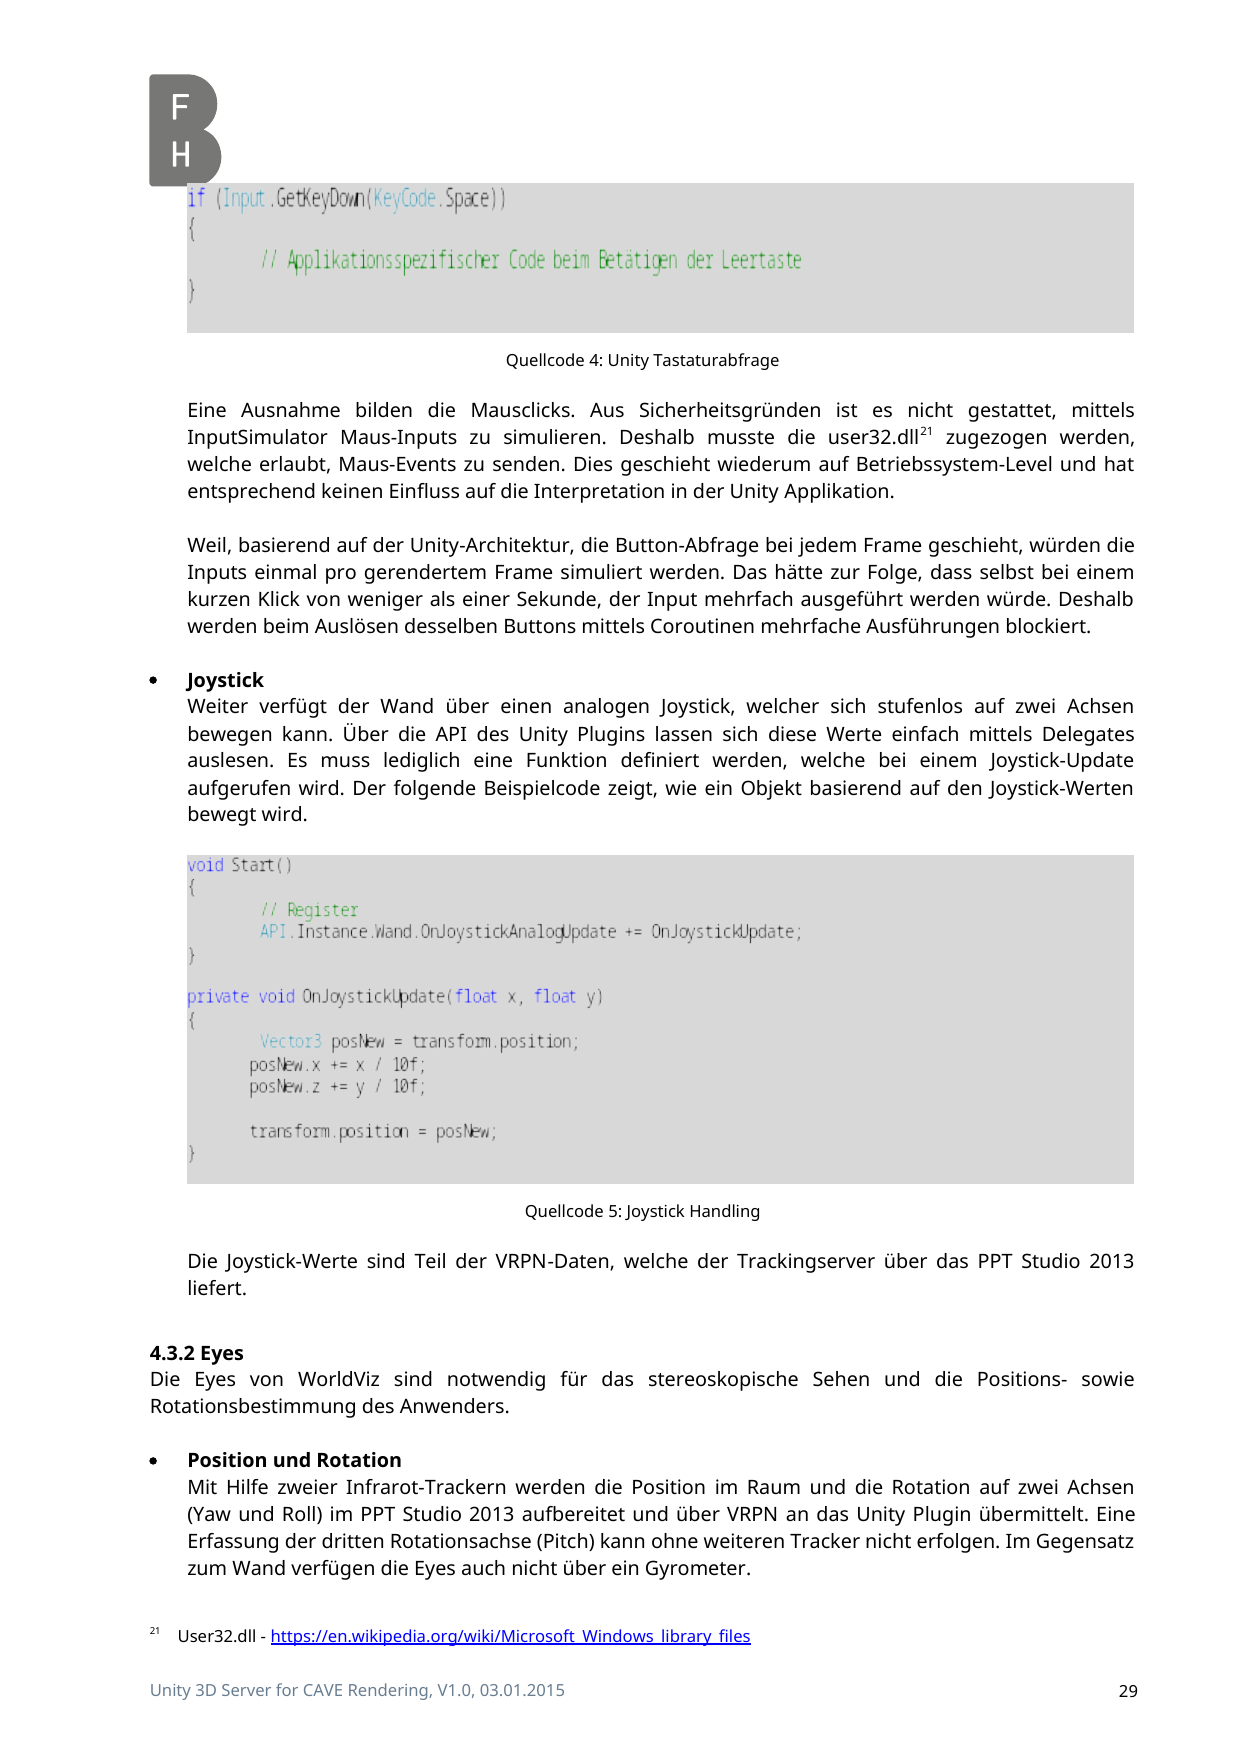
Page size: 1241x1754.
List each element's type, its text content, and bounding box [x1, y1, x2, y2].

list Joystick [149, 666, 1136, 693]
text Die Joystick-Werte sind Teil der VRPN-Daten, welche der Trackingserver über das PPT Studio 2013 liefert. [187, 1247, 1136, 1301]
text Weiter verfügt der Wand über einen analogen Joystick, welcher sich stufenlos auf zwei Achsen bewegen kann. Über die API des Unity Plugins lassen sich diese Werte einfach mittels Delegates auslesen. Es muss lediglich eine Funktion definiert werden, welche bei einem Joystick-Update aufgerufen wird. Der folgende Beispielcode zeigt, wie ein Objekt basierend auf den Joystick-Werten bewegt wird. [187, 693, 1136, 828]
text Weil, basierend auf der Unity-Architektur, die Button-Abfrage bei jedem Frame geschieht, würden die Inputs einmal pro gerendertem Frame simuliert werden. Das hätte zur Folge, dass selbst bei einem kurzen Klick von weniger als einer Sekunde, der Input mehrfach ausgeführt werden würde. Deshalb werden beim Auslösen desselben Buttons mittels Coroutinen mehrfache Ausführungen blockiert. [187, 531, 1136, 639]
text Quellcode 5: Joystick Handling [149, 1197, 1136, 1222]
text Quellcode 4: Unity Tastaturabfrage [149, 346, 1136, 371]
text Eine Ausnahme bilden die Mausclicks. Aus Sicherheitsgründen ist es nicht gestattet, mittels InputSimulator Maus-Inputs zu simulieren. Deshalb musste die user32.dll zugezogen werden, welche erlaubt, Maus-Events zu senden. Dies geschieht wiederum auf Betriebssystem-Level und hat entsprechend keinen Einfluss auf die Interpretation in der Unity Applikation. [187, 396, 1136, 504]
list Position und Rotation [149, 1447, 1136, 1474]
text Mit Hilfe zweier Infrarot-Trackern werden die Position im Raum und die Rotation auf zwei Achsen (Yaw und Roll) im PPT Studio 2013 aufbereitet und über VRPN an das Unity Plugin übermittelt. Eine Erfassung der dritten Rotationsachse (Pitch) kann ohne weiteren Tracker nicht erfolgen. Im Gegensatz zum Wand verfügen die Eyes auch nicht über ein Gyrometer. [187, 1474, 1136, 1582]
text Die Eyes von WorldViz sind notwendig für das stereoskopische Sehen und die Positions- sowie Rotationsbestimmung des Anwenders. [149, 1366, 1136, 1420]
subtitle Eyes [149, 1339, 1136, 1366]
